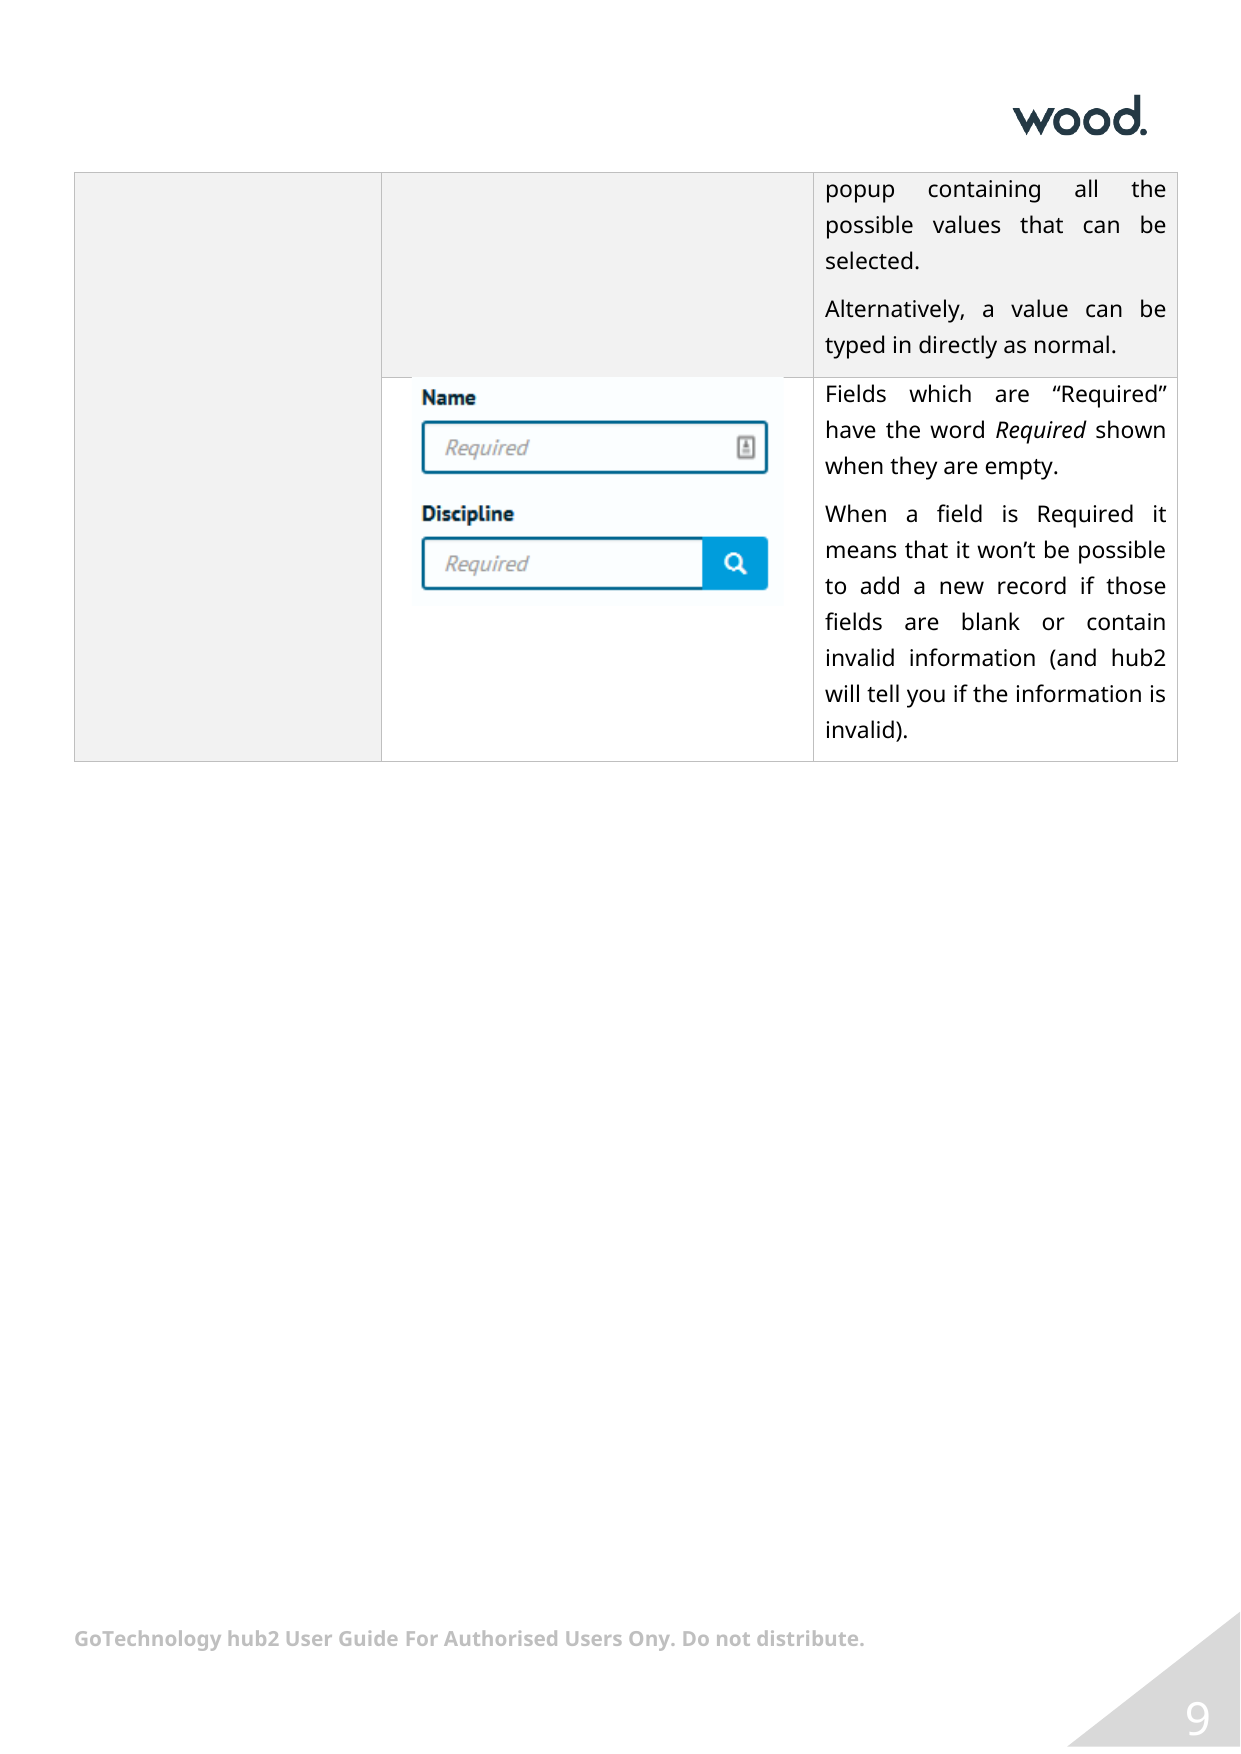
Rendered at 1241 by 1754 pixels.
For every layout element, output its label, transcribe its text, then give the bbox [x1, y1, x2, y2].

picture [991, 73, 1167, 156]
table_cell [382, 173, 813, 377]
table_cell Fields which are “Required” have the word Required shown when they are empty. When a field is Required it means that it won’t be possible to add a new record if those fields are blank or contain invalid information (and hub2 will tell you if the information is invalid). [814, 378, 1177, 761]
table_cell [382, 378, 813, 761]
picture [411, 377, 784, 606]
